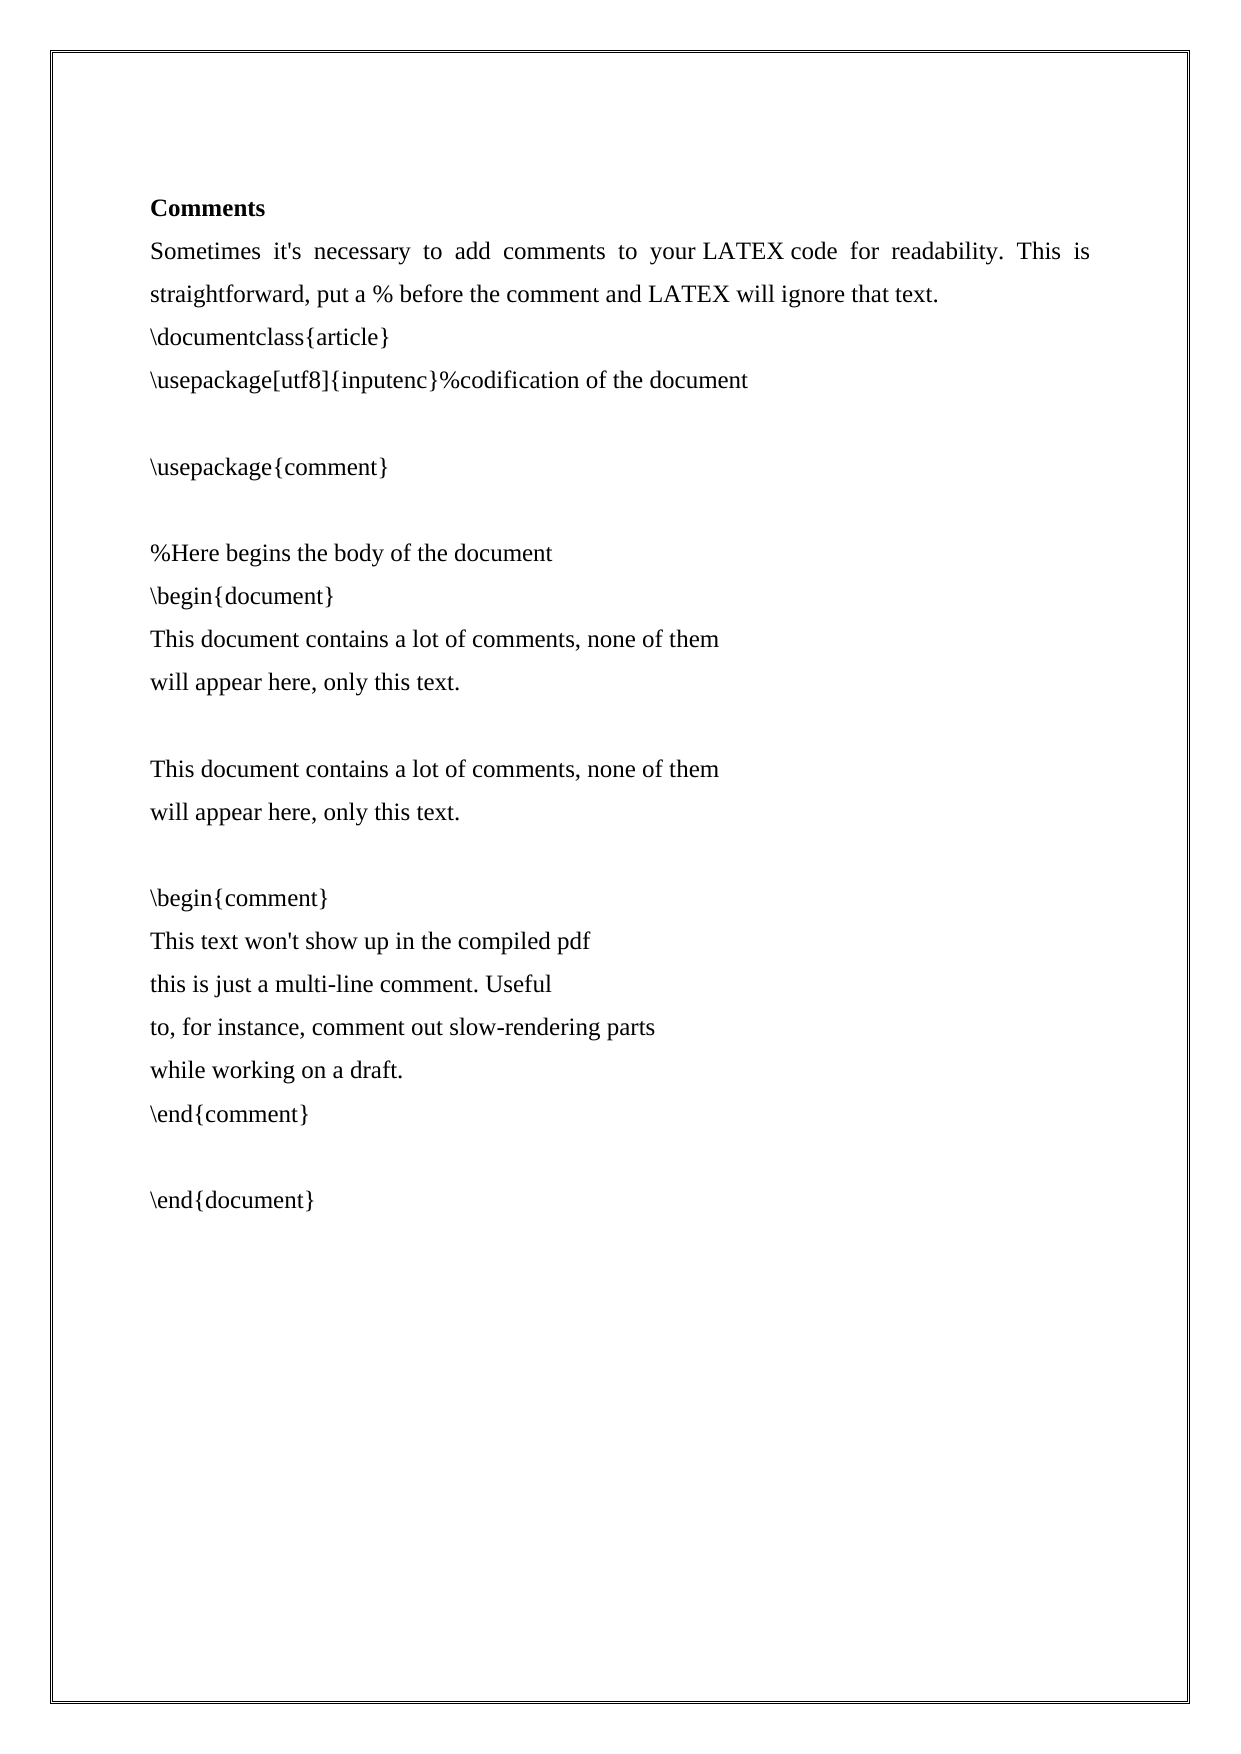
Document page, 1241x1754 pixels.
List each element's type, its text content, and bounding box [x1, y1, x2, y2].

text \begin{document} [150, 581, 1090, 610]
text This document contains a lot of comments, none of them [150, 754, 1090, 782]
text to, for instance, comment out slow-rendering parts [150, 1012, 1090, 1041]
text \usepackage[utf8]{inputenc}%codification of the document [150, 366, 1090, 394]
text \end{document} [150, 1185, 1090, 1214]
text \end{comment} [150, 1099, 1090, 1127]
text %Here begins the body of the document [150, 538, 1090, 567]
text will appear here, only this text. [150, 797, 1090, 826]
text Sometimes it's necessary to add comments to your LATEX code for readability. This is straightforward, put a % before the comment and LATEX will ignore that text. [150, 236, 1090, 308]
text \begin{comment} [150, 883, 1090, 912]
text This text won't show up in the compiled pdf [150, 926, 1090, 955]
text Comments [150, 193, 1090, 222]
text while working on a draft. [150, 1056, 1090, 1084]
text will appear here, only this text. [150, 667, 1090, 696]
text this is just a multi-line comment. Useful [150, 969, 1090, 998]
text \usepackage{comment} [150, 452, 1090, 481]
text \documentclass{article} [150, 322, 1090, 351]
text This document contains a lot of comments, none of them [150, 624, 1090, 653]
